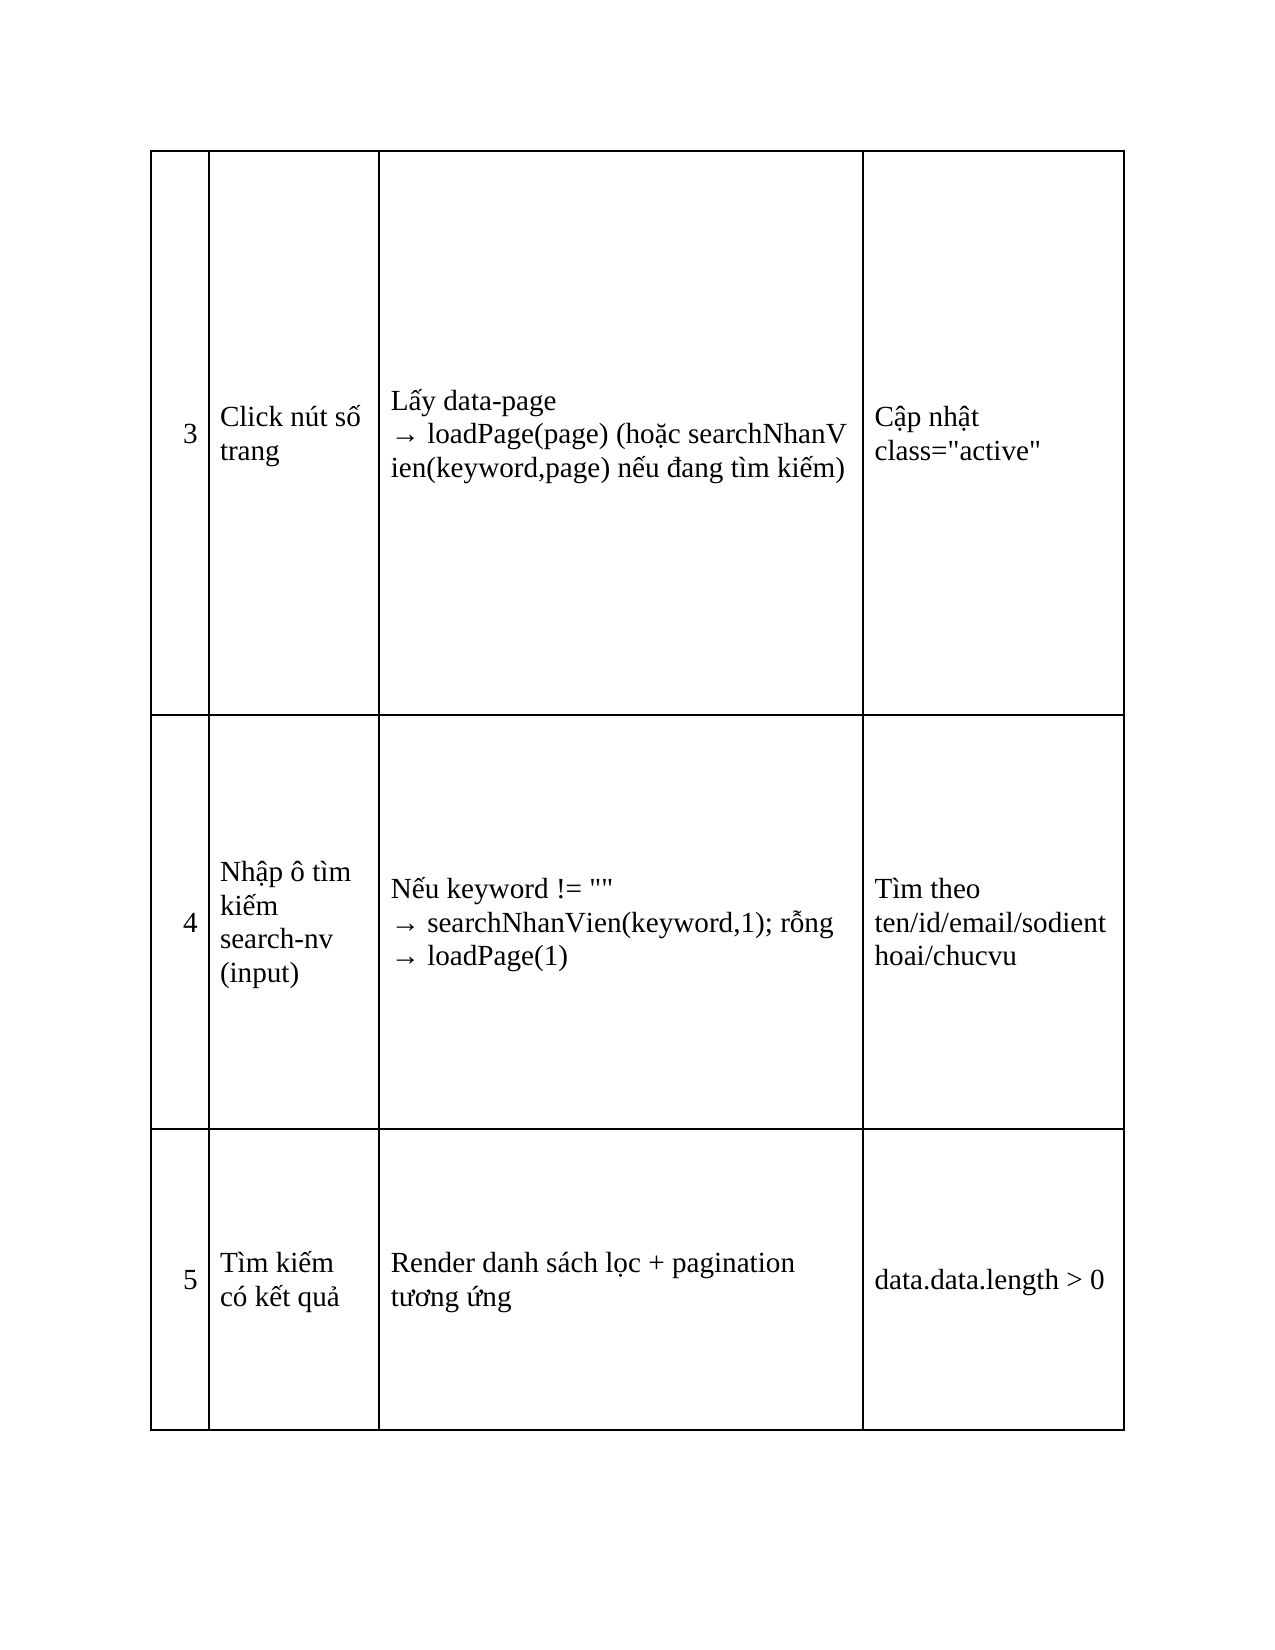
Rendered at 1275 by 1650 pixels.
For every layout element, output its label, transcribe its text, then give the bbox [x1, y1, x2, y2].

table_cell 3 [152, 152, 208, 714]
table_cell Nhập ô tìm kiếm search-nv (input) [210, 716, 378, 1127]
table_cell Click nút số trang [210, 152, 378, 714]
table_cell Nếu keyword != "" → searchNhanVien(keyword,1); rỗng → loadPage(1) [380, 716, 862, 1127]
table_cell Render danh sách lọc + pagination tương ứng [380, 1130, 862, 1429]
table_cell Lấy data-page → loadPage(page) (hoặc searchNhanVien(keyword,page) nếu đang tìm kiếm) [380, 152, 862, 714]
table_cell 5 [152, 1130, 208, 1429]
table_cell 4 [152, 716, 208, 1127]
table_cell Tìm kiếm có kết quả [210, 1130, 378, 1429]
table_cell data.data.length > 0 [864, 1130, 1123, 1429]
table_cell Tìm theo ten/id/email/sodienthoai/chucvu [864, 716, 1123, 1127]
table_cell Cập nhật class="active" [864, 152, 1123, 714]
